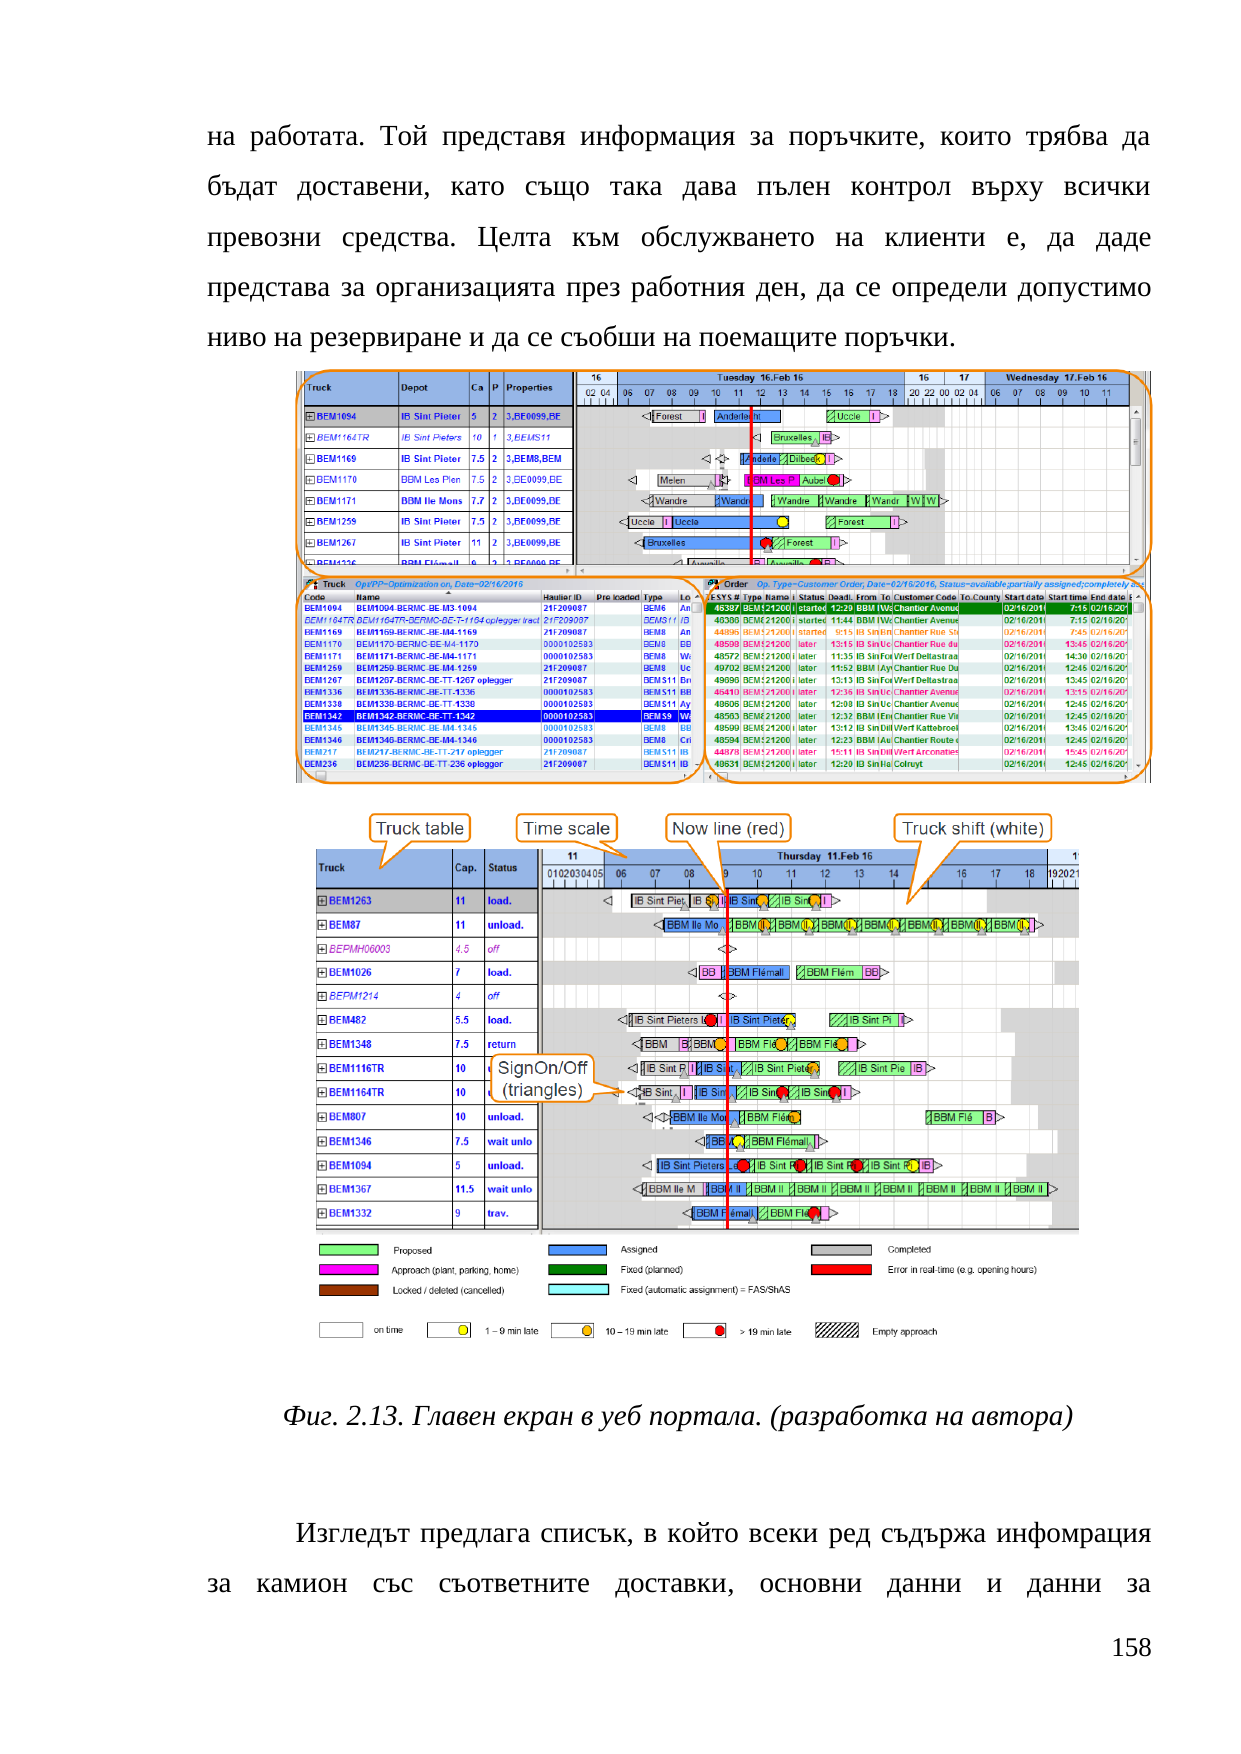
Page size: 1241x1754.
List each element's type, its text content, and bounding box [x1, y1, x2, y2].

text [207, 1515, 1152, 1599]
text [207, 118, 1152, 353]
picture [295, 801, 1155, 1356]
picture [295, 369, 1155, 785]
title Фиг. 2.13. Главен екран в уеб портала. (разработка на автора) [266, 1398, 1092, 1431]
